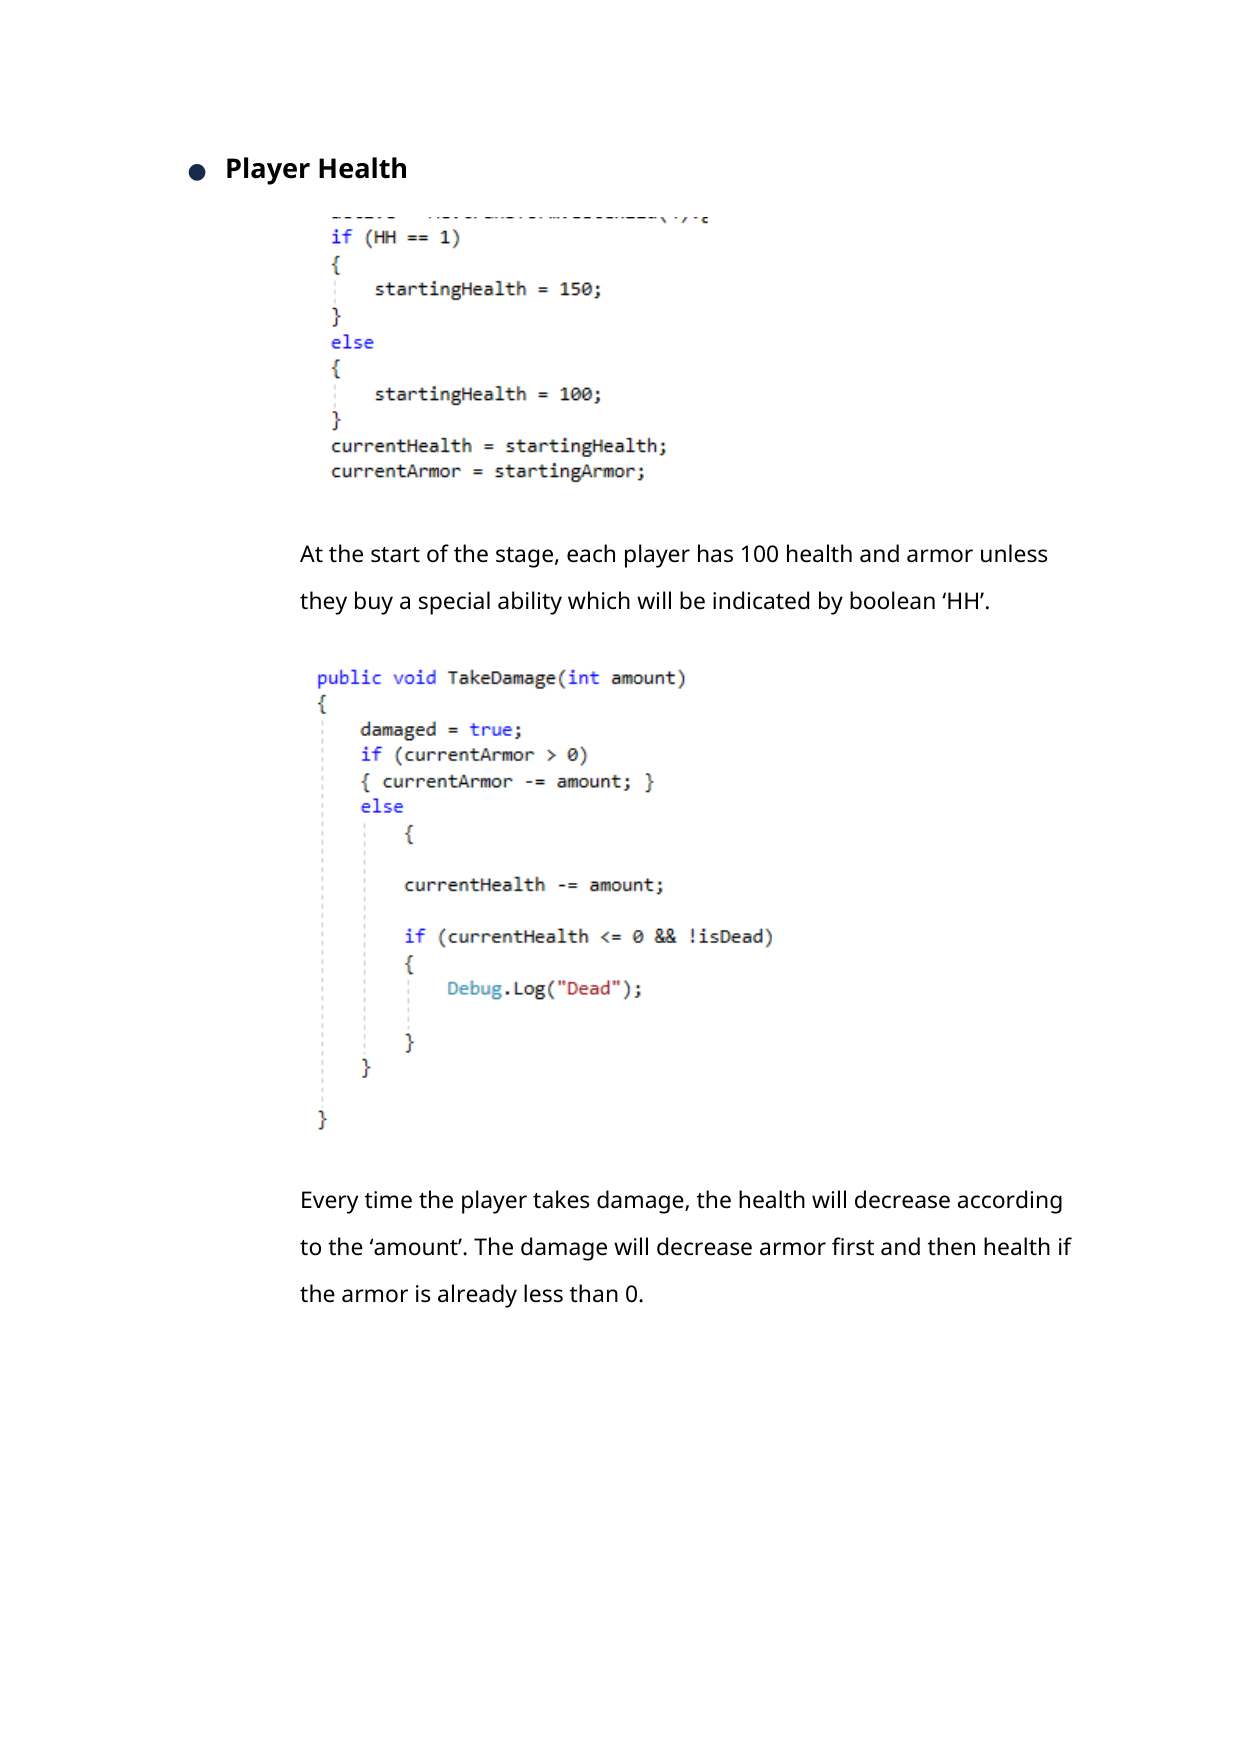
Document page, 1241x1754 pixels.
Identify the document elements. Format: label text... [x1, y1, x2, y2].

text Every time the player takes damage, the health will decrease according to the ‘amount’. The damage will decrease armor first and then health if the armor is already less than 0. [300, 1184, 1090, 1309]
list Player Health [187, 150, 1090, 187]
picture [300, 217, 708, 501]
picture [300, 657, 797, 1147]
text At the start of the stage, each player has 100 health and armor unless they buy a special ability which will be indicated by boolean ‘HH’. [300, 538, 1090, 616]
